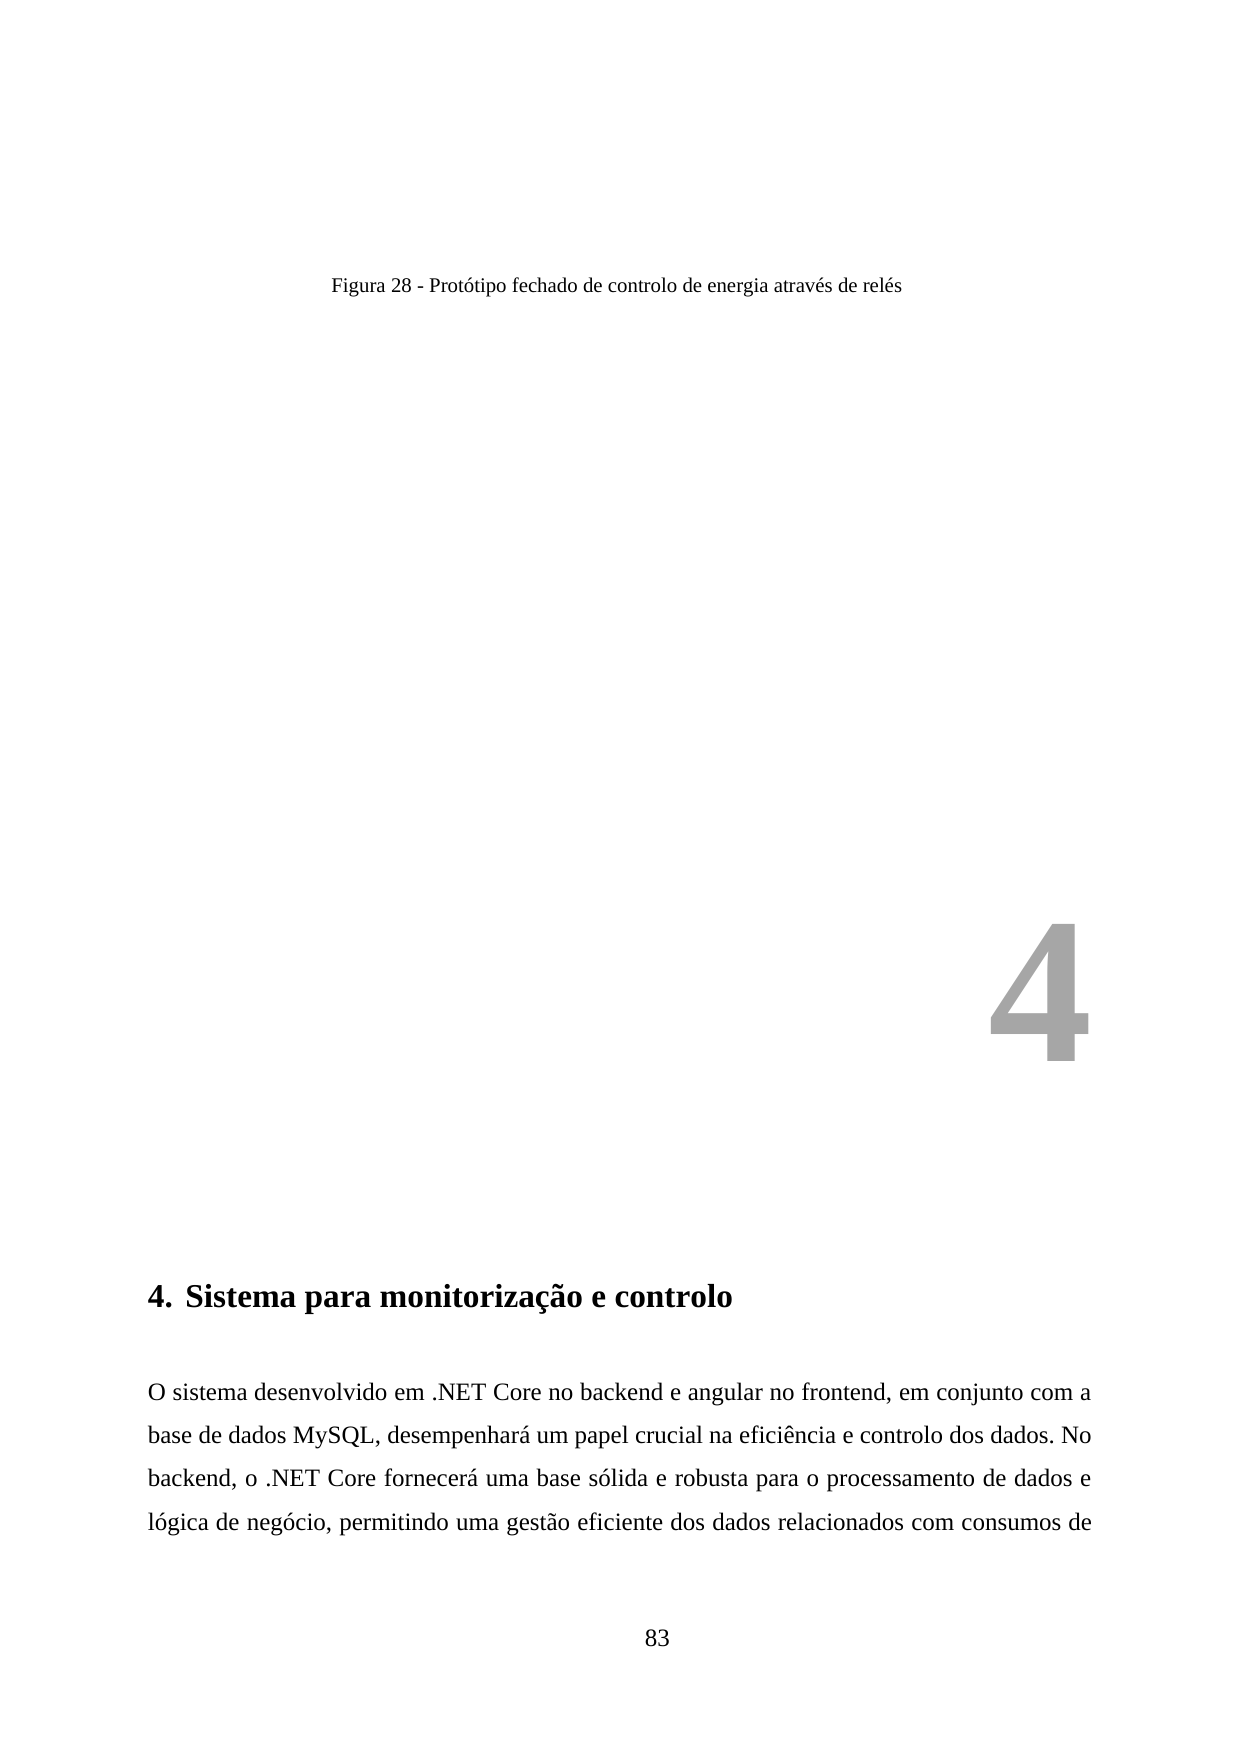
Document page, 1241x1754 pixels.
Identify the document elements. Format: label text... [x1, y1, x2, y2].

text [148, 1377, 1092, 1535]
text 4 [148, 867, 1092, 1107]
text Sistema para monitorização e controlo [148, 1277, 1092, 1315]
